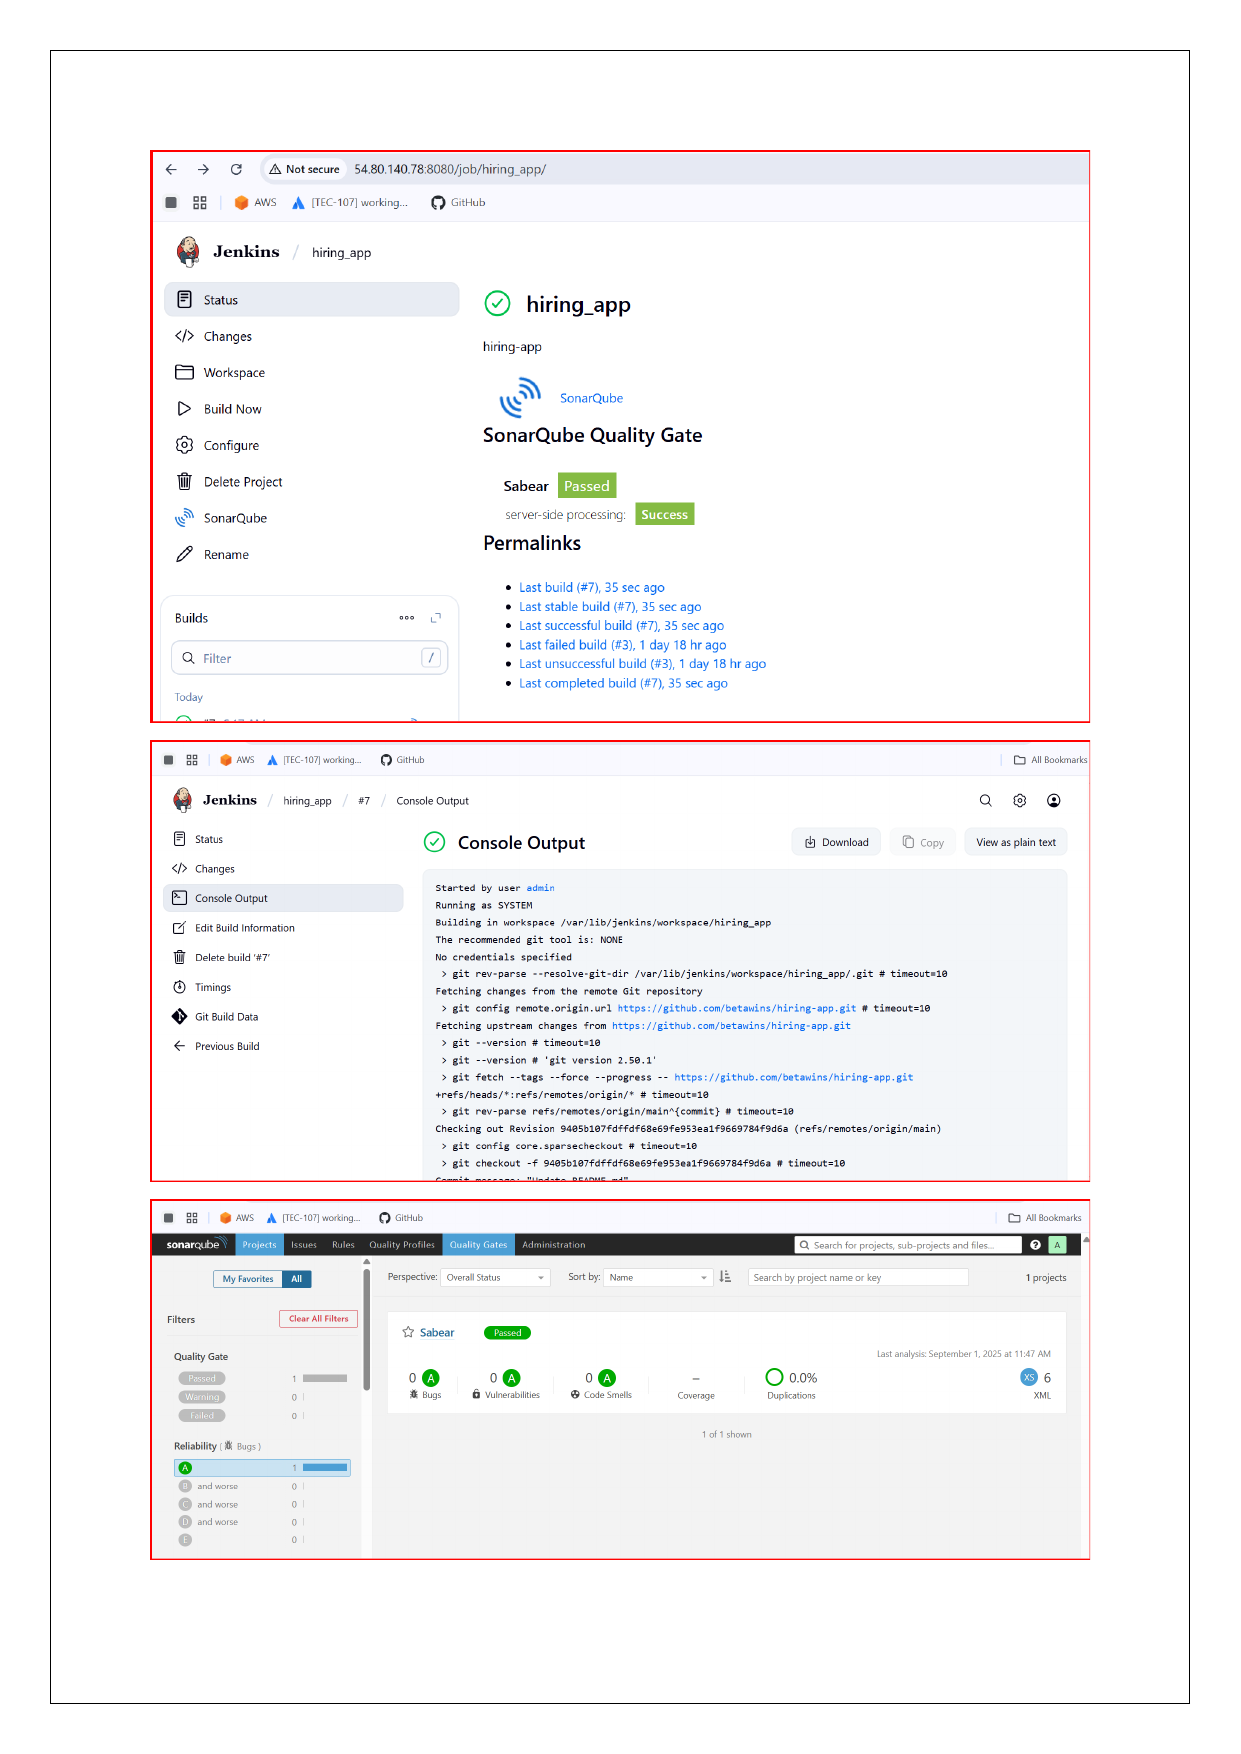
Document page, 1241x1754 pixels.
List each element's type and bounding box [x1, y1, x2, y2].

picture [150, 150, 1091, 723]
picture [150, 740, 1091, 1182]
picture [150, 1199, 1091, 1560]
